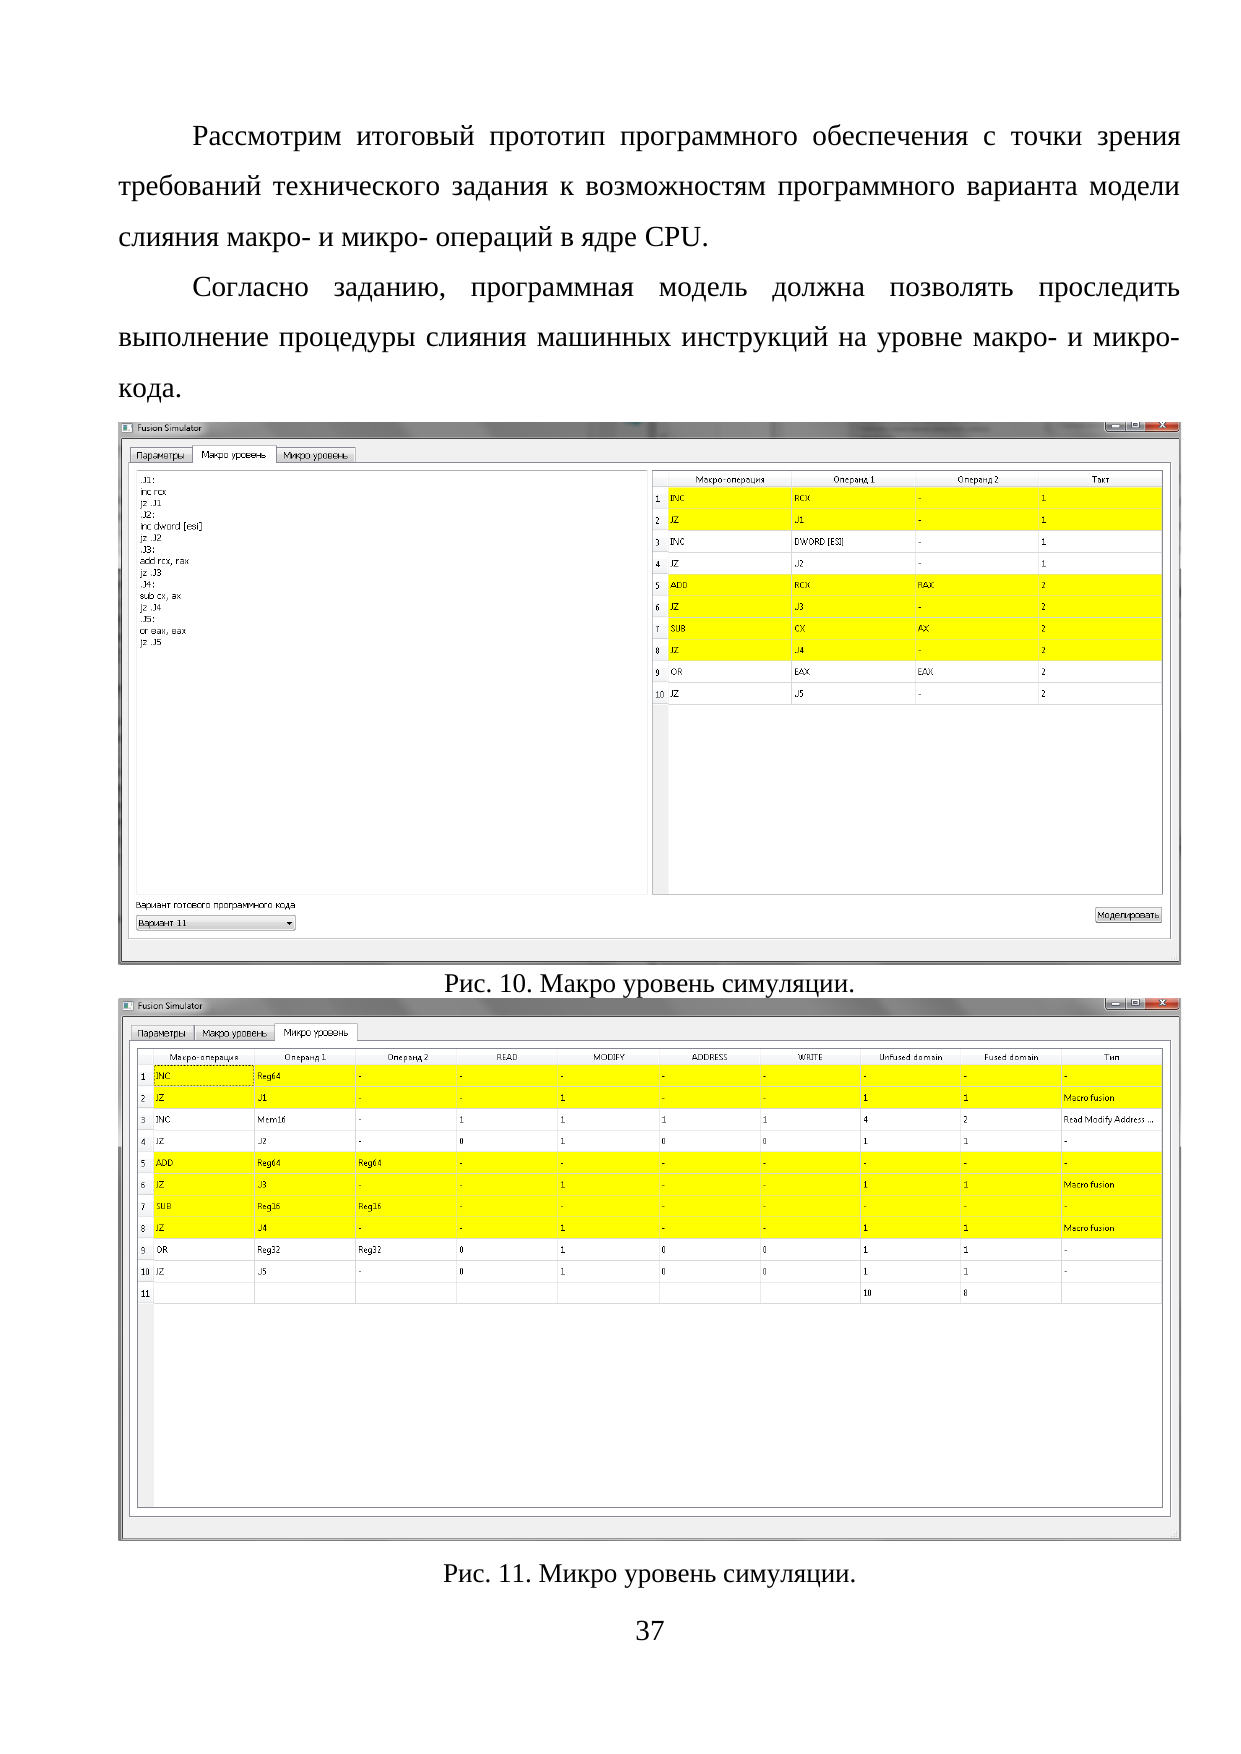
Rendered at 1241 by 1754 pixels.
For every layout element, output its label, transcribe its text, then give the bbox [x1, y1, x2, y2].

picture [118, 422, 1182, 965]
picture [118, 998, 1182, 1541]
text Согласно заданию, программная модель должна позволять проследить выполнение процедуры слияния машинных инструкций на уровне макро- и микро- кода. [118, 269, 1181, 403]
text Рис. 11. Микро уровень симуляции. [118, 1557, 1181, 1589]
text Рассмотрим итоговый прототип программного обеспечения с точки зрения требований технического задания к возможностям программного варианта модели слияния макро- и микро- операций в ядре CPU. [118, 118, 1181, 252]
text Рис. 10. Макро уровень симуляции. [118, 967, 1181, 998]
